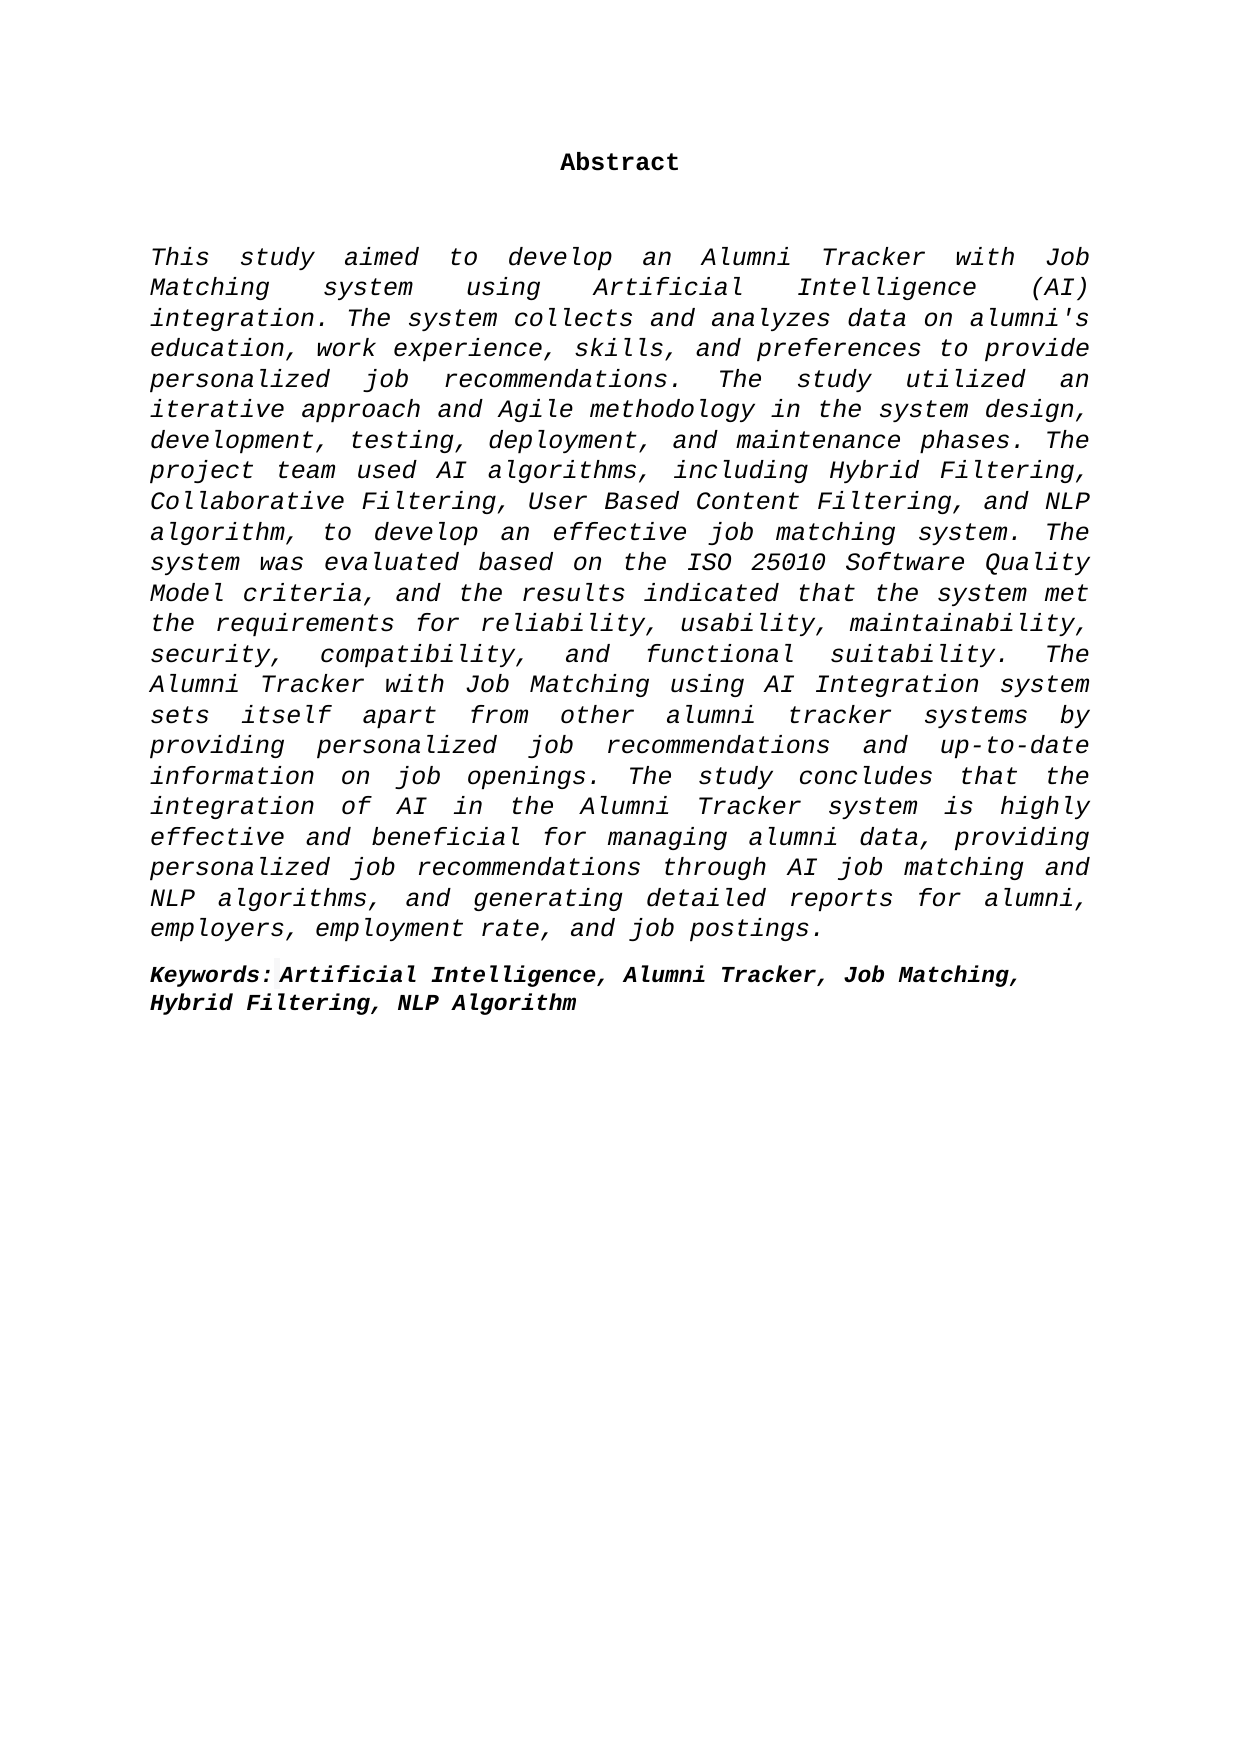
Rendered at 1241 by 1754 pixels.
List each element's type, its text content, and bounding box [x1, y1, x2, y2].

text Abstract [150, 150, 1090, 178]
text This study aimed to develop an Alumni Tracker with Job Matching system using Artificial Intelligence (AI) integration. The system collects and analyzes data on alumni's education, work experience, skills, and preferences to provide personalized job recommendations. The study utilized an iterative approach and Agile methodology in the system design, development, testing, deployment, and maintenance phases. The project team used AI algorithms, including Hybrid Filtering, Collaborative Filtering, User Based Content Filtering, and NLP algorithm, to develop an effective job matching system. The system was evaluated based on the ISO 25010 Software Quality Model criteria, and the results indicated that the system met the requirements for reliability, usability, maintainability, security, compatibility, and functional suitability. The Alumni Tracker with Job Matching using AI Integration system sets itself apart from other alumni tracker systems by providing personalized job recommendations and up-to-date information on job openings. The study concludes that the integration of AI in the Alumni Tracker system is highly effective and beneficial for managing alumni data, providing personalized job recommendations through AI job matching and NLP algorithms, and generating detailed reports for alumni, employers, employment rate, and job postings. [150, 244, 1090, 944]
text Keywords: Artificial Intelligence, Alumni Tracker, Job Matching, Hybrid Filtering, NLP Algorithm [150, 963, 1090, 1017]
